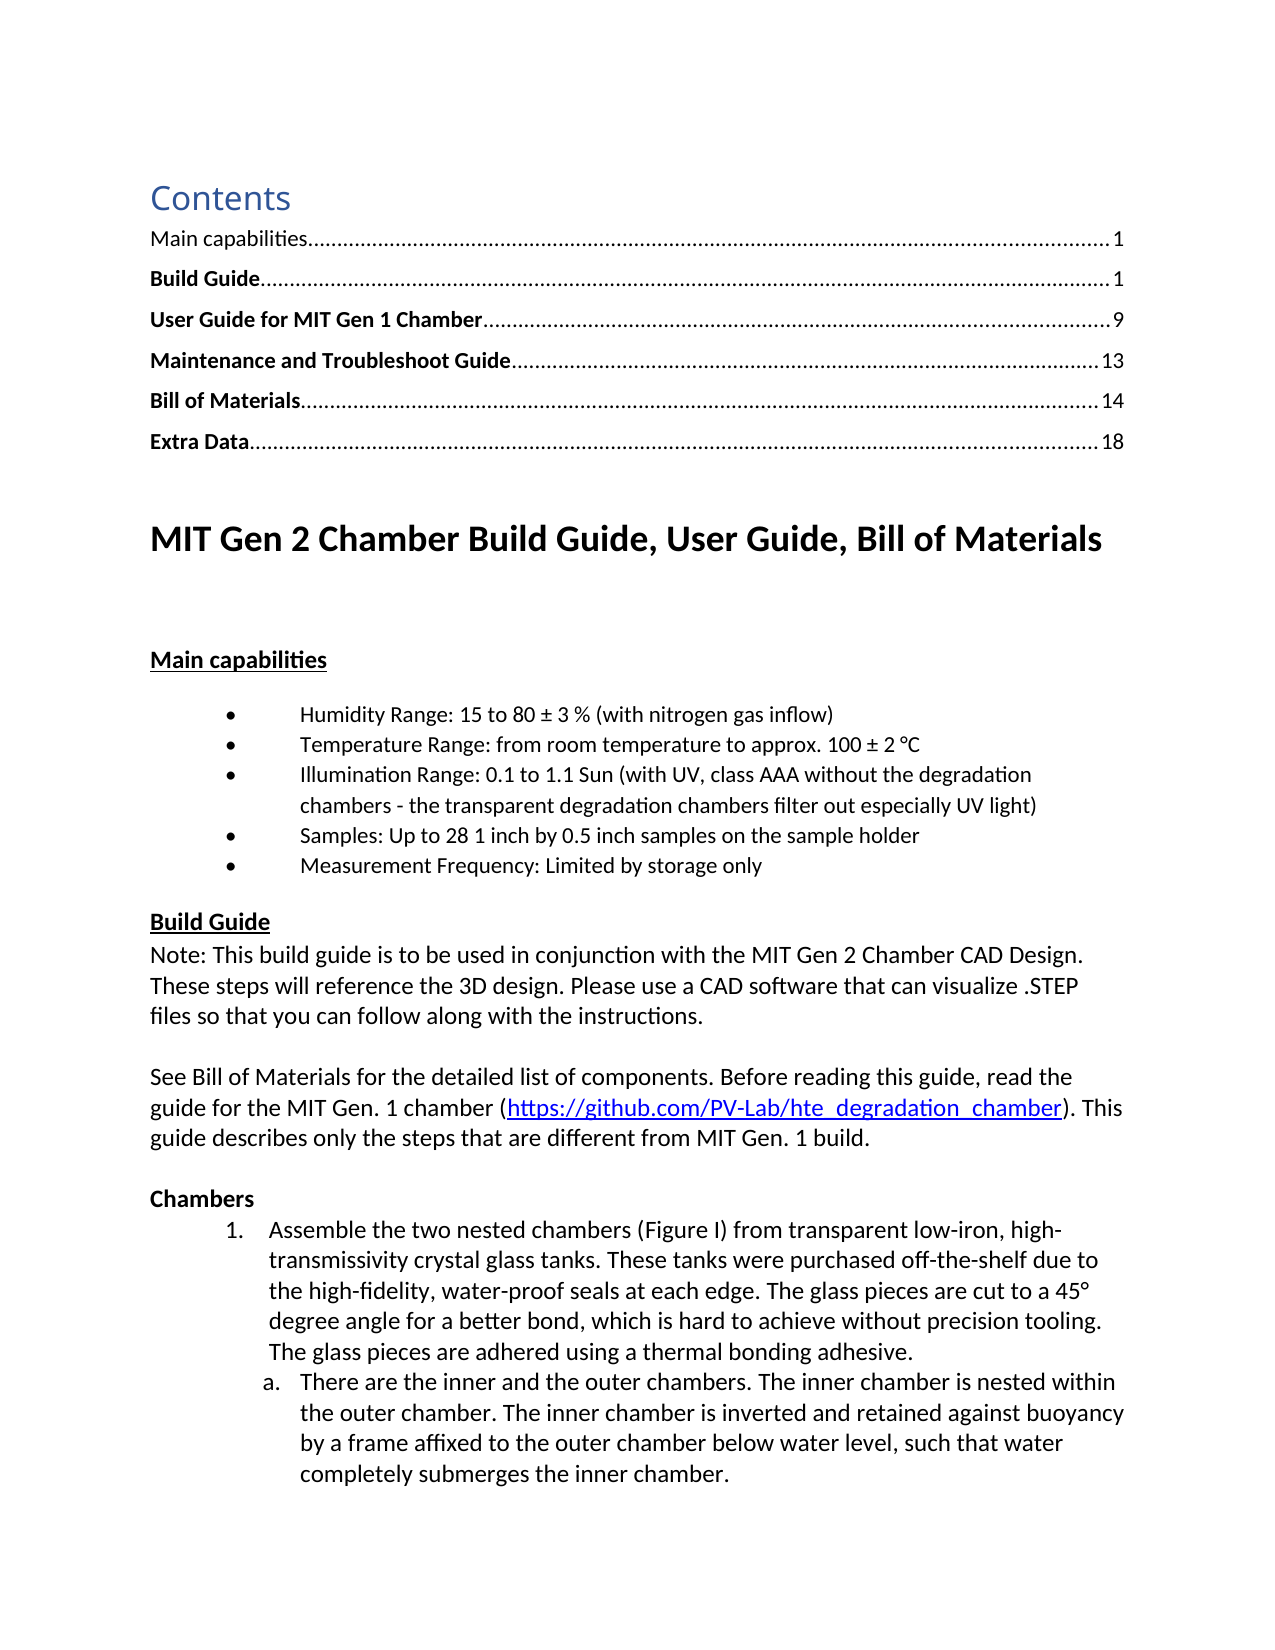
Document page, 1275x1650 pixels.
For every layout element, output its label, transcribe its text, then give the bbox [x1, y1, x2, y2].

list Samples: Up to 28 1 inch by 0.5 inch samples on the sample holder [225, 821, 1125, 849]
list Temperature Range: from room temperature to approx. 100 ± 2 °C [225, 730, 1125, 758]
subtitle Build Guide [150, 906, 1125, 937]
text Note: This build guide is to be used in conjunction with the MIT Gen 2 Chamber CAD Design. These steps will reference the 3D design. Please use a CAD software that can visualize .STEP files so that you can follow along with the instructions. [150, 939, 1125, 1031]
list There are the inner and the outer chambers. The inner chamber is nested within the outer chamber. The inner chamber is inverted and retained against buoyancy by a frame affixed to the outer chamber below water level, such that water completely submerges the inner chamber. [262, 1367, 1125, 1489]
list Humidity Range: 15 to 80 ± 3 % (with nitrogen gas inflow) [225, 700, 1125, 728]
list Illumination Range: 0.1 to 1.1 Sun (with UV, class AAA without the degradation chambers - the transparent degradation chambers filter out especially UV light) [225, 761, 1125, 819]
text MIT Gen 2 Chamber Build Guide, User Guide, Bill of Materials [150, 514, 1125, 560]
text See Bill of Materials for the detailed list of components. Before reading this guide, read the guide for the MIT Gen. 1 chamber (https://github.com/PV-Lab/hte_degradation_chamber). This guide describes only the steps that are different from MIT Gen. 1 build. [150, 1061, 1125, 1153]
text Chambers [150, 1183, 1125, 1214]
text Main capabilities [150, 644, 1125, 675]
list Measurement Frequency: Limited by storage only [225, 851, 1125, 879]
list Assemble the two nested chambers (Figure I) from transparent low-iron, high-transmissivity crystal glass tanks. These tanks were purchased off-the-shelf due to the high-fidelity, water-proof seals at each edge. The glass pieces are cut to a 45° degree angle for a better bond, which is hard to achieve without precision tooling. The glass pieces are adhered using a thermal bonding adhesive. [225, 1214, 1125, 1367]
